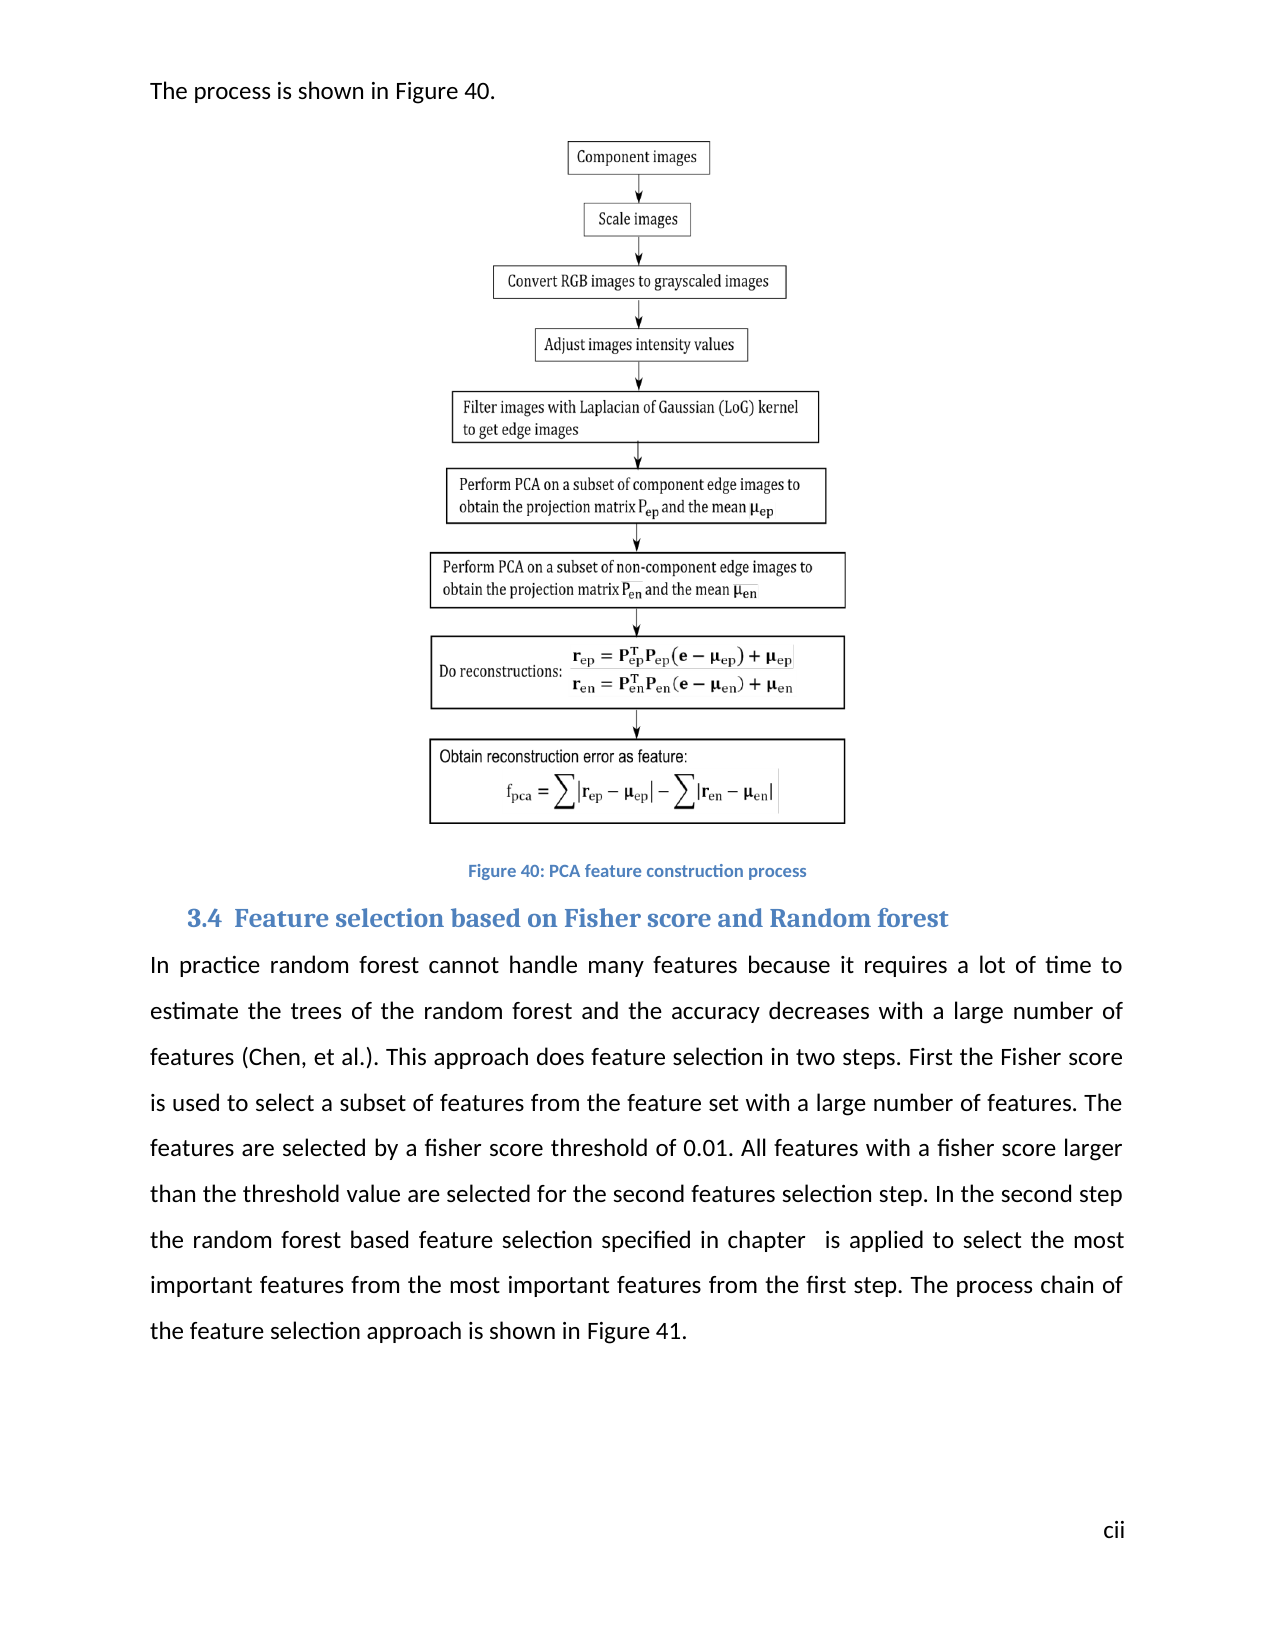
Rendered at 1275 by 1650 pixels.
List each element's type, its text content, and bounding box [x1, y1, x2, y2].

text The process is shown in Figure 40. [150, 75, 1125, 106]
text Figure 40: PCA feature construction process [150, 859, 1125, 882]
picture [429, 141, 846, 824]
text In practice random forest cannot handle many features because it requires a lot of time to estimate the trees of the random forest and the accuracy decreases with a large number of features (Chen, et al.). This approach does feature selection in two steps. First the Fisher score is used to select a subset of features from the feature set with a large number of features. The features are selected by a fisher score threshold of 0.01. All features with a fisher score larger than the threshold value are selected for the second features selection step. In the second step the random forest based feature selection specified in chapter Random forest feature selection is applied to select the most important features from the most important features from the first step. The process chain of the feature selection approach is shown in Figure 41. [150, 949, 1125, 1346]
subtitle Feature selection based on Fisher score and Random forest [187, 903, 1125, 934]
